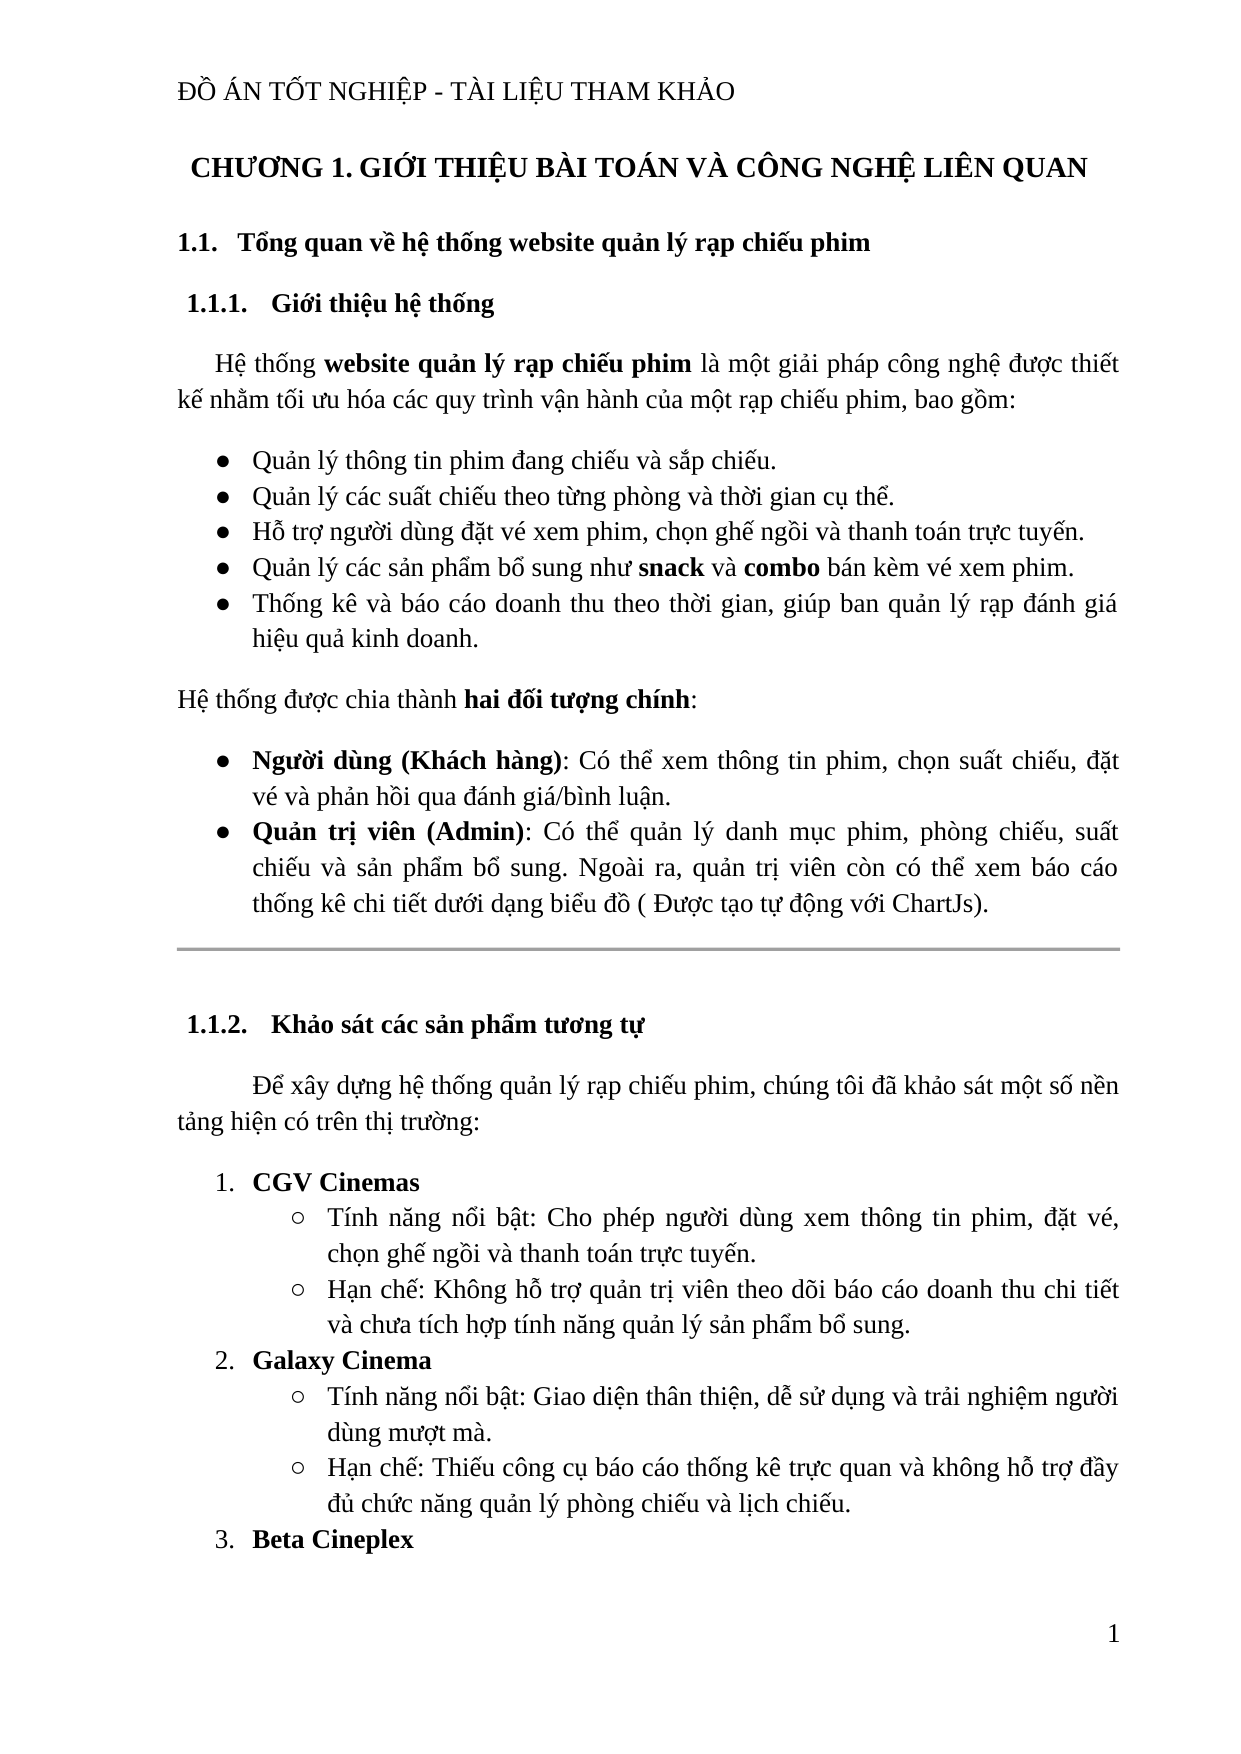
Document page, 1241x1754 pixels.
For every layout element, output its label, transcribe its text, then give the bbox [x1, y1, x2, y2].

subtitle GIỚI THIỆU BÀI TOÁN VÀ CÔNG NGHỆ LIÊN QUAN [158, 150, 1120, 183]
list Thống kê và báo cáo doanh thu theo thời gian, giúp ban quản lý rạp đánh giá hiệu quả kinh doanh. [214, 587, 1120, 654]
list Tính năng nổi bật: Giao diện thân thiện, dễ sử dụng và trải nghiệm người dùng mượt mà. [289, 1380, 1120, 1447]
text Hệ thống website quản lý rạp chiếu phim là một giải pháp công nghệ được thiết kế nhằm tối ưu hóa các quy trình vận hành của một rạp chiếu phim, bao gồm: [177, 347, 1120, 414]
list Hạn chế: Thiếu công cụ báo cáo thống kê trực quan và không hỗ trợ đầy đủ chức năng quản lý phòng chiếu và lịch chiếu. [289, 1451, 1120, 1518]
list Tính năng nổi bật: Cho phép người dùng xem thông tin phim, đặt vé, chọn ghế ngồi và thanh toán trực tuyến. [289, 1201, 1120, 1268]
list Hỗ trợ người dùng đặt vé xem phim, chọn ghế ngồi và thanh toán trực tuyến. [214, 515, 1120, 547]
list Quản trị viên (Admin): Có thể quản lý danh mục phim, phòng chiếu, suất chiếu và sản phẩm bổ sung. Ngoài ra, quản trị viên còn có thể xem báo cáo thống kê chi tiết dưới dạng biểu đồ ( Được tạo tự động với ChartJs). [214, 816, 1120, 918]
list Người dùng (Khách hàng): Có thể xem thông tin phim, chọn suất chiếu, đặt vé và phản hồi qua đánh giá/bình luận. [214, 744, 1120, 811]
text Để xây dựng hệ thống quản lý rạp chiếu phim, chúng tôi đã khảo sát một số nền tảng hiện có trên thị trường: [177, 1069, 1120, 1136]
text Hệ thống được chia thành hai đối tượng chính: [177, 683, 1120, 714]
list Quản lý các suất chiếu theo từng phòng và thời gian cụ thể. [214, 480, 1120, 511]
list Hạn chế: Không hỗ trợ quản trị viên theo dõi báo cáo doanh thu chi tiết và chưa tích hợp tính năng quản lý sản phẩm bổ sung. [289, 1273, 1120, 1340]
list Beta Cineplex [214, 1523, 1120, 1554]
subtitle Khảo sát các sản phẩm tương tự [186, 1008, 1120, 1039]
subtitle Tổng quan về hệ thống website quản lý rạp chiếu phim [177, 226, 1120, 257]
list Galaxy Cinema [214, 1344, 1120, 1375]
list Quản lý thông tin phim đang chiếu và sắp chiếu. [214, 444, 1120, 475]
list Quản lý các sản phẩm bổ sung như snack và combo bán kèm vé xem phim. [214, 551, 1120, 582]
list CGV Cinemas [214, 1166, 1120, 1197]
subtitle Giới thiệu hệ thống [186, 287, 1120, 318]
